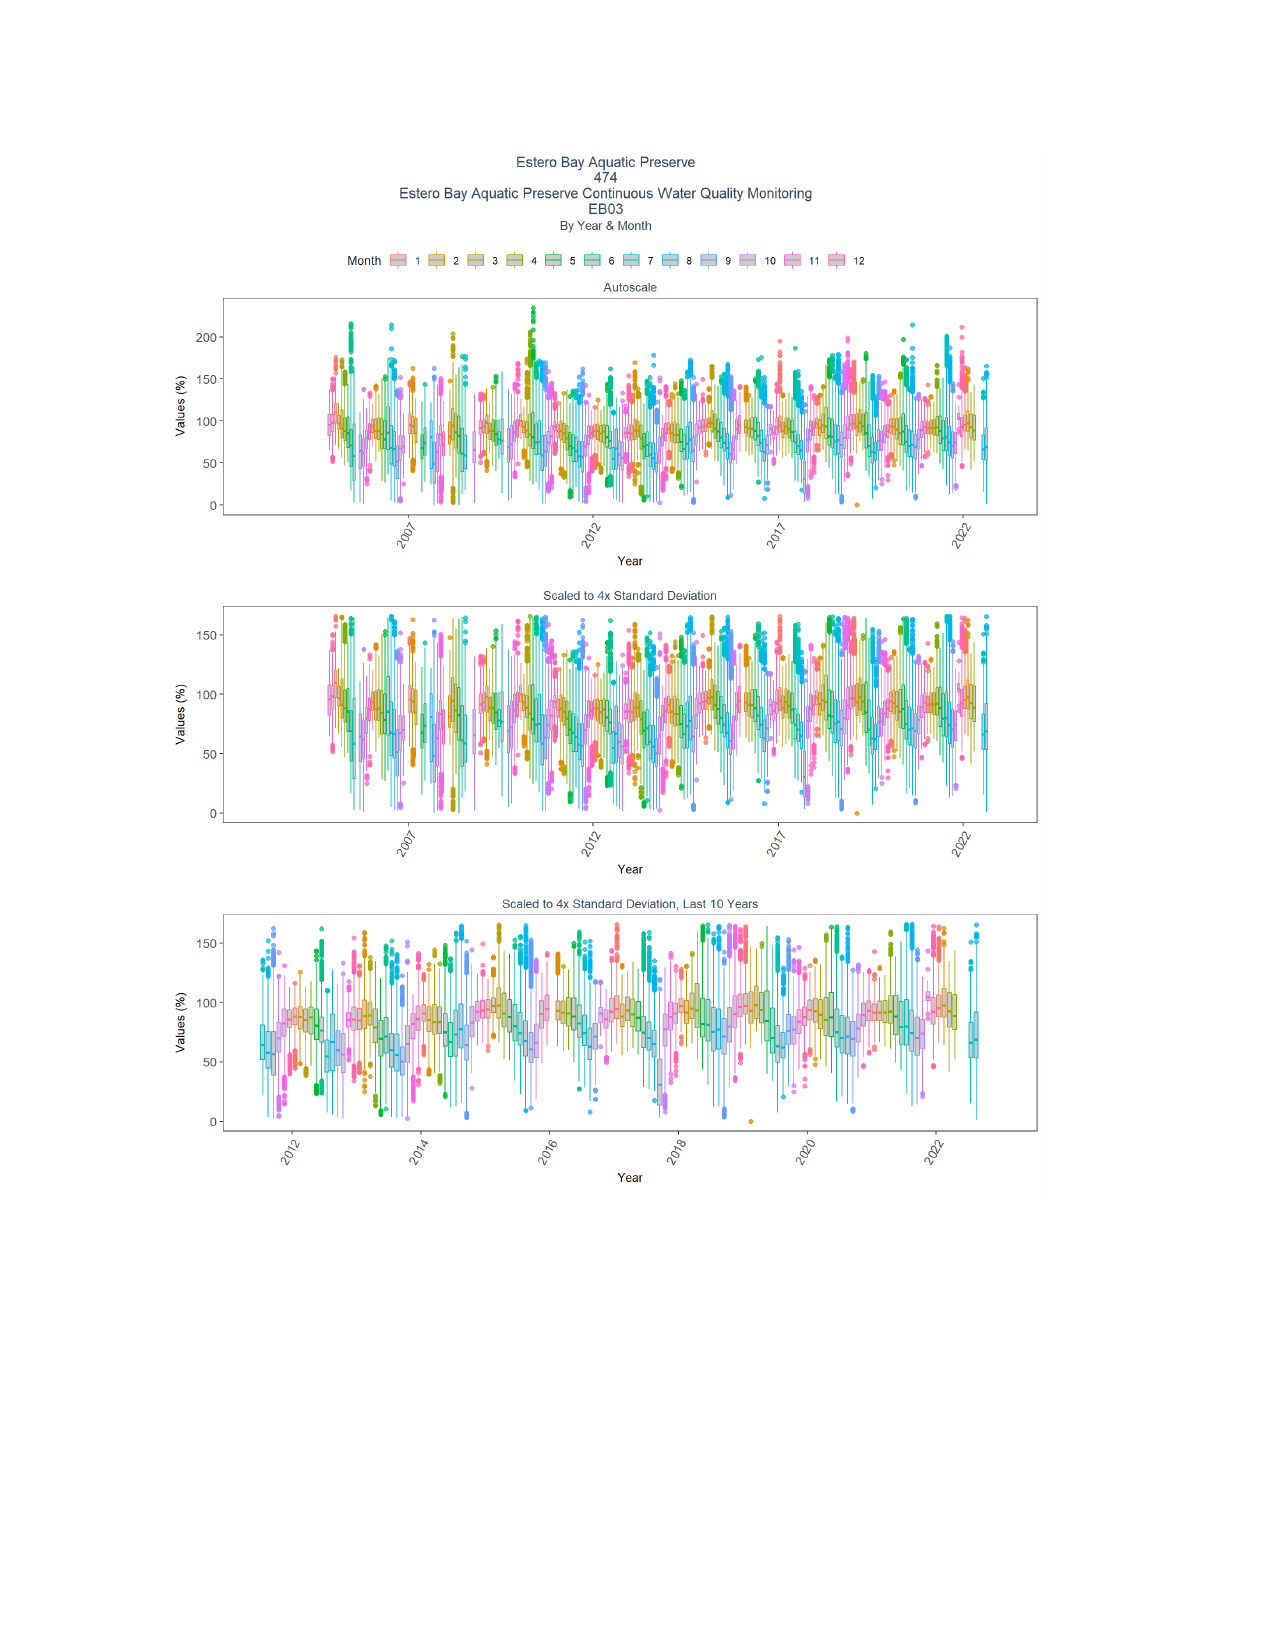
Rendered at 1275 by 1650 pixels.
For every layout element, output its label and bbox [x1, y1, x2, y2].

picture [168, 150, 1044, 1200]
